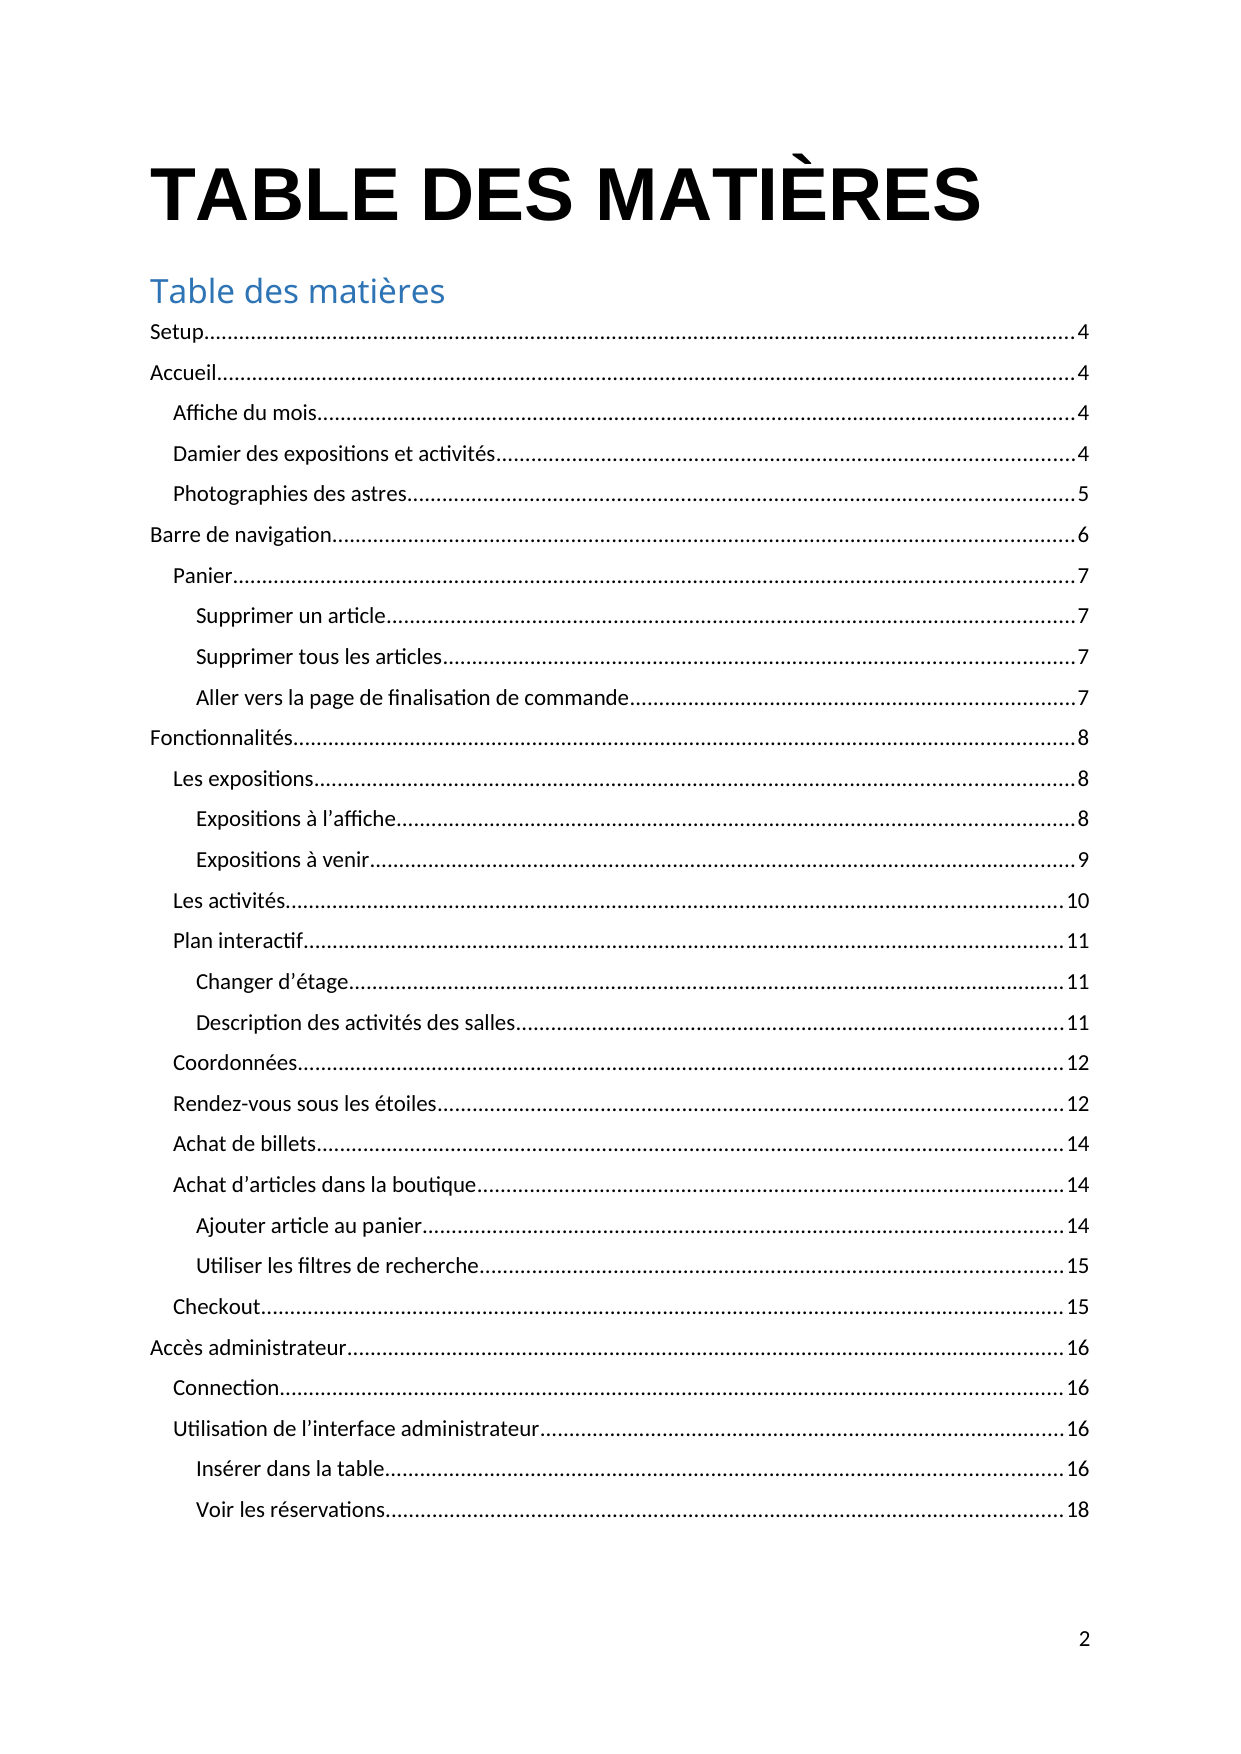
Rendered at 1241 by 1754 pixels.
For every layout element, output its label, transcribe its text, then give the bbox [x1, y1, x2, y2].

text TABLE DES MATIÈRES [150, 150, 1090, 236]
